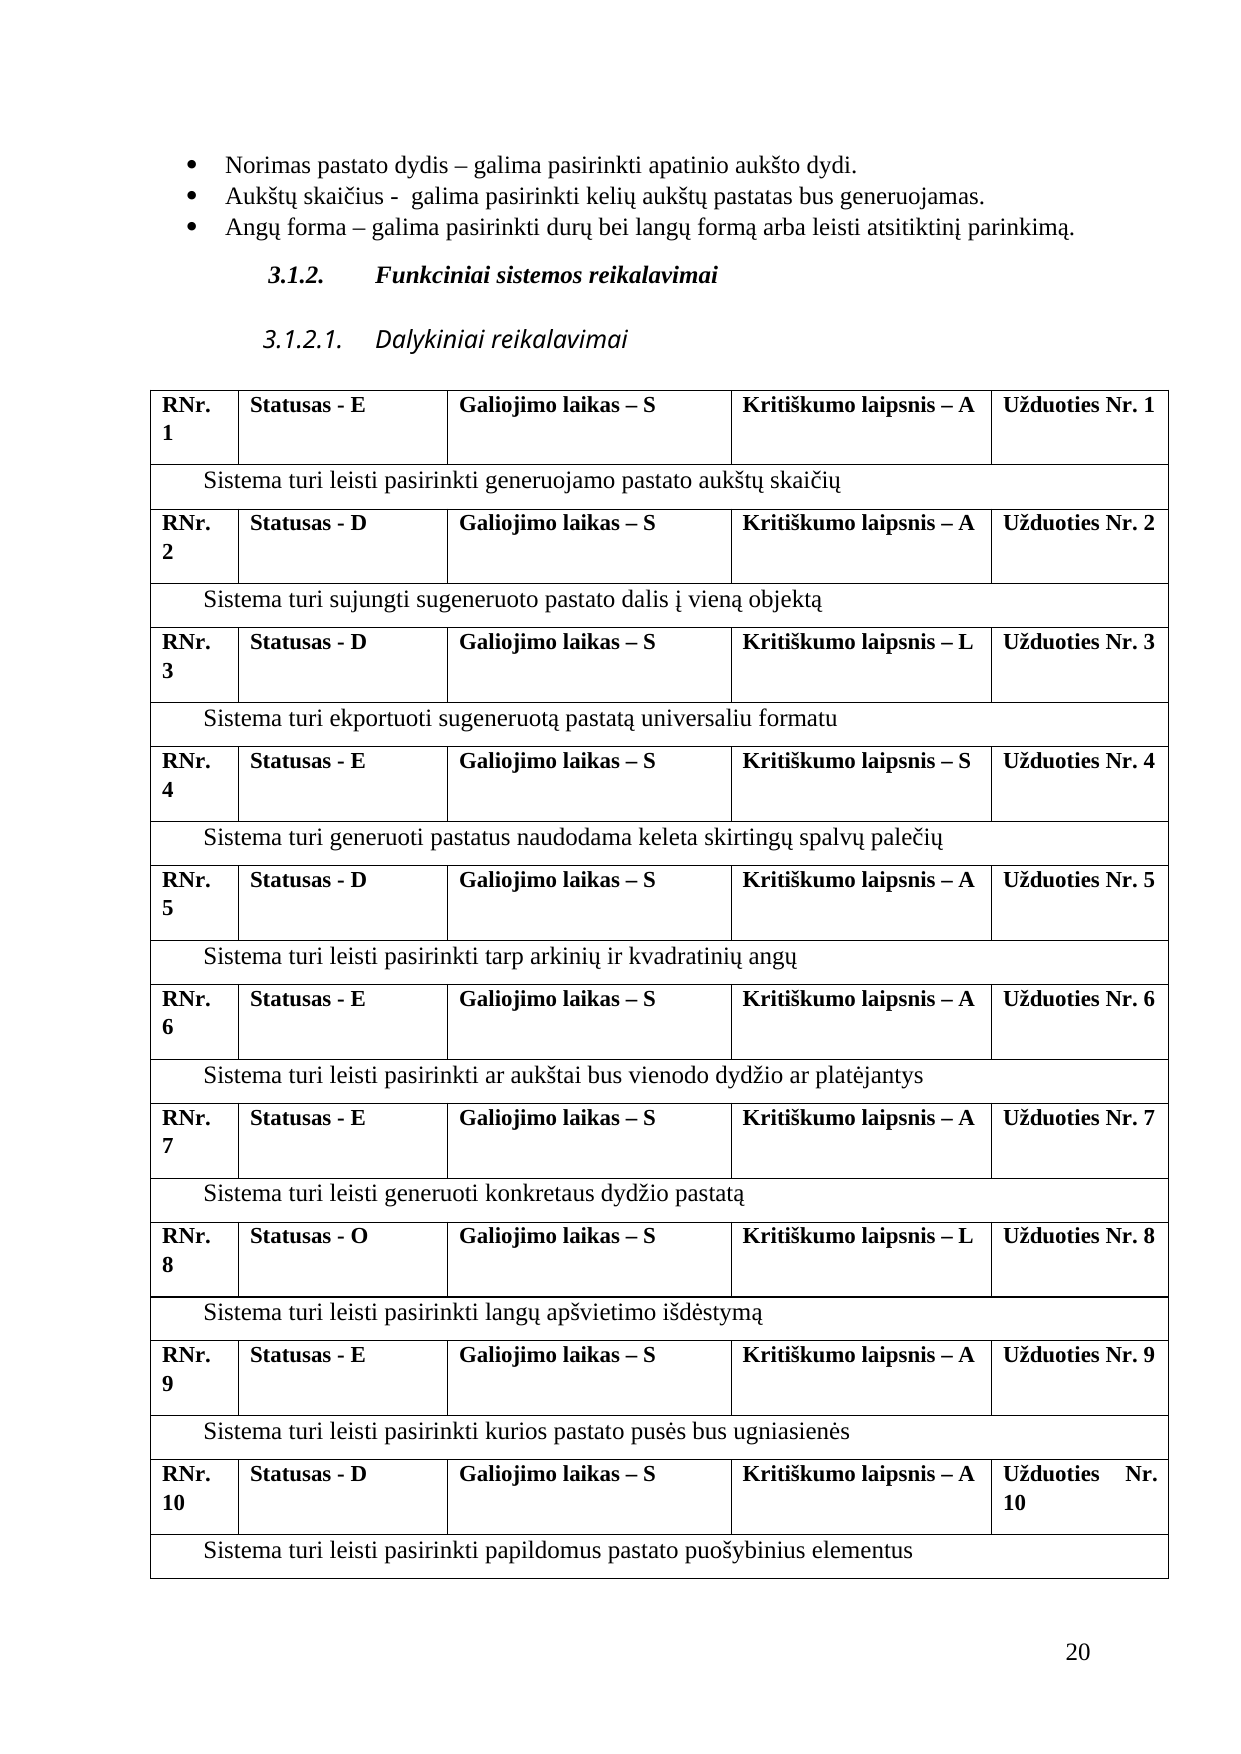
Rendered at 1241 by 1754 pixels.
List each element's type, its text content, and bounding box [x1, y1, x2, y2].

table_cell Užduoties Nr. 5 [992, 866, 1168, 940]
table_cell Galiojimo laikas – S [448, 747, 731, 821]
table_cell RNr. 4 [151, 747, 238, 821]
table_cell Galiojimo laikas – S [448, 628, 731, 702]
table_cell Užduoties Nr. 4 [992, 747, 1168, 821]
table_cell Statusas - D [239, 510, 447, 583]
table_cell Sistema turi leisti pasirinkti tarp arkinių ir kvadratinių angų [151, 941, 1168, 984]
table_cell Sistema turi leisti pasirinkti generuojamo pastato aukštų skaičių [151, 465, 1168, 508]
table_cell Galiojimo laikas – S [448, 510, 731, 583]
list Aukštų skaičius - galima pasirinkti kelių aukštų pastatas bus generuojamas. [187, 181, 1090, 210]
table_cell Statusas - O [239, 1223, 447, 1296]
table_header Galiojimo laikas – S [448, 391, 731, 464]
table_cell Kritiškumo laipsnis – A [732, 985, 991, 1059]
table_cell Užduoties Nr. 6 [992, 985, 1168, 1059]
table_header Užduoties Nr. 1 [992, 391, 1168, 464]
table_cell Kritiškumo laipsnis – L [732, 628, 991, 702]
table_cell Sistema turi leisti generuoti konkretaus dydžio pastatą [151, 1179, 1168, 1222]
table_header Kritiškumo laipsnis – A [732, 391, 991, 464]
table_cell Užduoties Nr. 7 [992, 1104, 1168, 1177]
table_cell RNr. 5 [151, 866, 238, 940]
table_cell RNr. 9 [151, 1341, 238, 1415]
table_cell Sistema turi leisti pasirinkti ar aukštai bus vienodo dydžio ar platėjantys [151, 1060, 1168, 1103]
table_cell Sistema turi leisti pasirinkti papildomus pastato puošybinius elementus [151, 1535, 1168, 1578]
list Norimas pastato dydis – galima pasirinkti apatinio aukšto dydi. [187, 150, 1090, 179]
table_cell Sistema turi ekportuoti sugeneruotą pastatą universaliu formatu [151, 703, 1168, 746]
list Angų forma – galima pasirinkti durų bei langų formą arba leisti atsitiktinį parinkimą. [187, 212, 1090, 241]
table_cell Kritiškumo laipsnis – A [732, 510, 991, 583]
table_cell RNr. 6 [151, 985, 238, 1059]
table_cell Galiojimo laikas – S [448, 985, 731, 1059]
table_cell Statusas - E [239, 1104, 447, 1177]
table_cell Užduoties Nr. 3 [992, 628, 1168, 702]
table_header Statusas - E [239, 391, 447, 464]
table_cell Sistema turi generuoti pastatus naudodama keleta skirtingų spalvų palečių [151, 822, 1168, 865]
table_cell Statusas - E [239, 747, 447, 821]
table_cell Statusas - E [239, 1341, 447, 1415]
table_cell Kritiškumo laipsnis – S [732, 747, 991, 821]
table_cell RNr. 8 [151, 1223, 238, 1296]
table_cell Užduoties Nr. 8 [992, 1223, 1168, 1296]
subtitle Dalykiniai reikalavimai [262, 321, 1090, 356]
table_cell Užduoties Nr. 9 [992, 1341, 1168, 1415]
table_cell Statusas - D [239, 1460, 447, 1534]
table_cell Galiojimo laikas – S [448, 1341, 731, 1415]
table_cell Kritiškumo laipsnis – A [732, 1341, 991, 1415]
table_cell RNr. 3 [151, 628, 238, 702]
table_cell Galiojimo laikas – S [448, 866, 731, 940]
table_cell Užduoties Nr. 2 [992, 510, 1168, 583]
table_cell Galiojimo laikas – S [448, 1223, 731, 1296]
table_cell Kritiškumo laipsnis – A [732, 1460, 991, 1534]
table_cell Sistema turi leisti pasirinkti langų apšvietimo išdėstymą [151, 1298, 1168, 1340]
table_cell Galiojimo laikas – S [448, 1460, 731, 1534]
table_cell Sistema turi sujungti sugeneruoto pastato dalis į vieną objektą [151, 584, 1168, 627]
table_cell Statusas - D [239, 866, 447, 940]
table_cell Kritiškumo laipsnis – A [732, 866, 991, 940]
table_cell Statusas - E [239, 985, 447, 1059]
table_header RNr. 1 [151, 391, 238, 464]
table_cell Sistema turi leisti pasirinkti kurios pastato pusės bus ugniasienės [151, 1416, 1168, 1459]
table_cell Užduoties Nr. 10 [992, 1460, 1168, 1534]
table_cell Galiojimo laikas – S [448, 1104, 731, 1177]
subtitle Funkciniai sistemos reikalavimai [268, 260, 1090, 288]
table_cell RNr. 10 [151, 1460, 238, 1534]
table_cell RNr. 2 [151, 510, 238, 583]
table_cell RNr. 7 [151, 1104, 238, 1177]
table_cell Statusas - D [239, 628, 447, 702]
table_cell Kritiškumo laipsnis – L [732, 1223, 991, 1296]
table_cell Kritiškumo laipsnis – A [732, 1104, 991, 1177]
